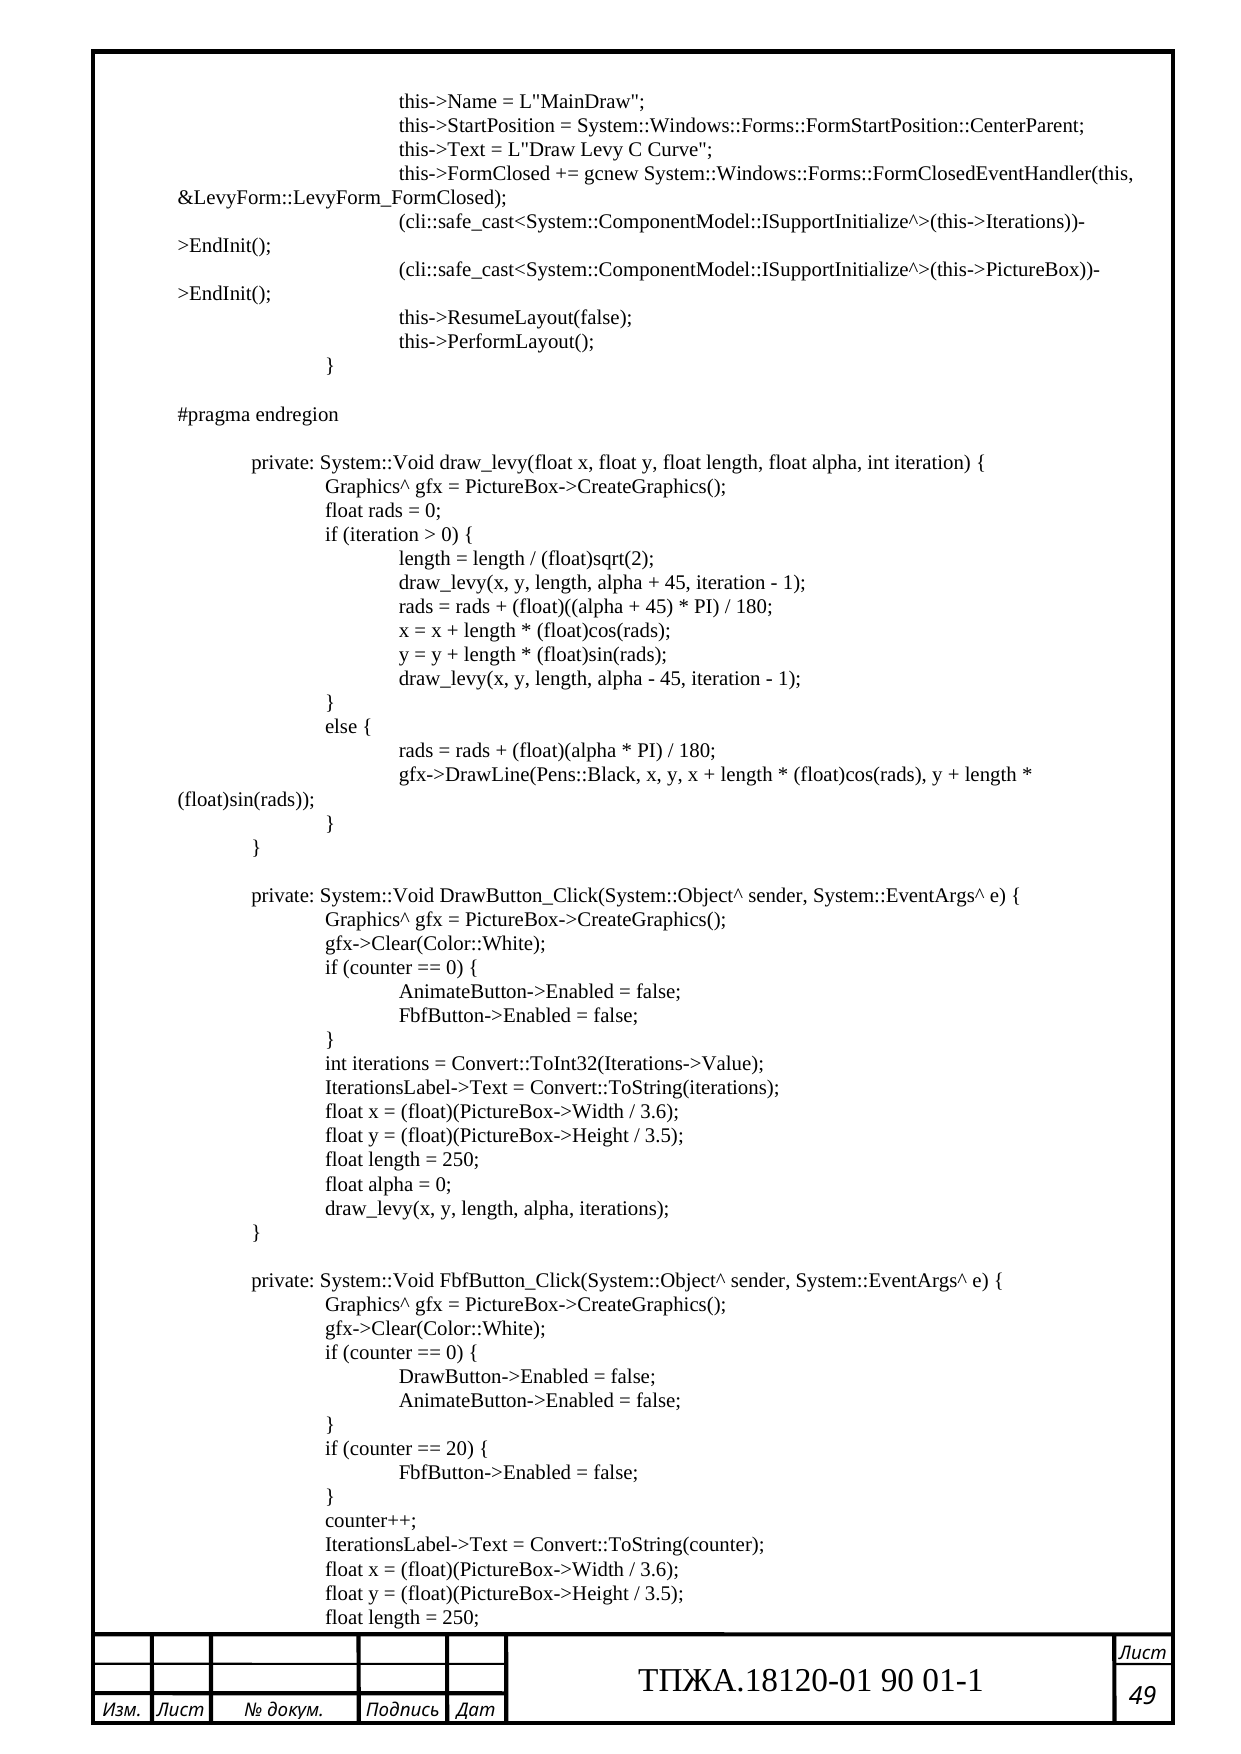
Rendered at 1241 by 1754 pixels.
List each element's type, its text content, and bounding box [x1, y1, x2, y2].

text if (counter == 0) { [177, 1340, 1152, 1364]
text rads = rads + (float)((alpha + 45) * PI) / 180; [177, 594, 1152, 618]
text } [177, 1484, 1152, 1508]
text } [177, 834, 1152, 859]
text float length = 250; [177, 1147, 1152, 1171]
text this->ResumeLayout(false); [177, 305, 1152, 329]
text counter++; [177, 1508, 1152, 1532]
text if (counter == 0) { [177, 955, 1152, 979]
text float rads = 0; [177, 498, 1152, 522]
text #pragma endregion [177, 401, 1152, 426]
text } [177, 1027, 1152, 1051]
text this->PerformLayout(); [177, 329, 1152, 353]
text y = y + length * (float)sin(rads); [177, 642, 1152, 666]
text IterationsLabel->Text = Convert::ToString(iterations); [177, 1075, 1152, 1099]
text gfx->Clear(Color::White); [177, 1316, 1152, 1340]
text draw_levy(x, y, length, alpha, iterations); [177, 1196, 1152, 1219]
text draw_levy(x, y, length, alpha + 45, iteration - 1); [177, 570, 1152, 594]
text private: System::Void draw_levy(float x, float y, float length, float alpha, int iteration) { [177, 449, 1152, 474]
text Graphics^ gfx = PictureBox->CreateGraphics(); [177, 474, 1152, 498]
text this->Text = L"Draw Levy C Curve"; [177, 137, 1152, 161]
text private: System::Void DrawButton_Click(System::Object^ sender, System::EventArgs^ e) { [177, 883, 1152, 907]
text float x = (float)(PictureBox->Width / 3.6); [177, 1099, 1152, 1123]
text rads = rads + (float)(alpha * PI) / 180; [177, 738, 1152, 762]
text float length = 250; [177, 1604, 1152, 1629]
text float y = (float)(PictureBox->Height / 3.5); [177, 1581, 1152, 1604]
text float alpha = 0; [177, 1171, 1152, 1196]
text FbfButton->Enabled = false; [177, 1003, 1152, 1027]
text else { [177, 714, 1152, 738]
text } [177, 811, 1152, 834]
text gfx->Clear(Color::White); [177, 931, 1152, 955]
text this->FormClosed += gcnew System::Windows::Forms::FormClosedEventHandler(this, &LevyForm::LevyForm_FormClosed); [177, 161, 1152, 209]
text AnimateButton->Enabled = false; [177, 1388, 1152, 1412]
text (cli::safe_cast<System::ComponentModel::ISupportInitialize^>(this->Iterations))->EndInit(); [177, 209, 1152, 257]
text } [177, 1219, 1152, 1244]
text int iterations = Convert::ToInt32(Iterations->Value); [177, 1051, 1152, 1075]
text if (iteration > 0) { [177, 522, 1152, 546]
text private: System::Void FbfButton_Click(System::Object^ sender, System::EventArgs^ e) { [177, 1268, 1152, 1292]
text float y = (float)(PictureBox->Height / 3.5); [177, 1123, 1152, 1147]
text gfx->DrawLine(Pens::Black, x, y, x + length * (float)cos(rads), y + length * (float)sin(rads)); [177, 762, 1152, 811]
text } [177, 690, 1152, 714]
text this->Name = L"MainDraw"; [177, 89, 1152, 113]
text } [177, 1412, 1152, 1436]
text DrawButton->Enabled = false; [177, 1364, 1152, 1388]
text this->StartPosition = System::Windows::Forms::FormStartPosition::CenterParent; [177, 113, 1152, 137]
text IterationsLabel->Text = Convert::ToString(counter); [177, 1532, 1152, 1556]
text draw_levy(x, y, length, alpha - 45, iteration - 1); [177, 666, 1152, 690]
text (cli::safe_cast<System::ComponentModel::ISupportInitialize^>(this->PictureBox))->EndInit(); [177, 257, 1152, 305]
text x = x + length * (float)cos(rads); [177, 618, 1152, 642]
text Graphics^ gfx = PictureBox->CreateGraphics(); [177, 907, 1152, 931]
text AnimateButton->Enabled = false; [177, 979, 1152, 1003]
text length = length / (float)sqrt(2); [177, 546, 1152, 570]
text Graphics^ gfx = PictureBox->CreateGraphics(); [177, 1292, 1152, 1316]
text FbfButton->Enabled = false; [177, 1460, 1152, 1484]
text } [177, 353, 1152, 377]
text float x = (float)(PictureBox->Width / 3.6); [177, 1556, 1152, 1581]
text if (counter == 20) { [177, 1436, 1152, 1460]
